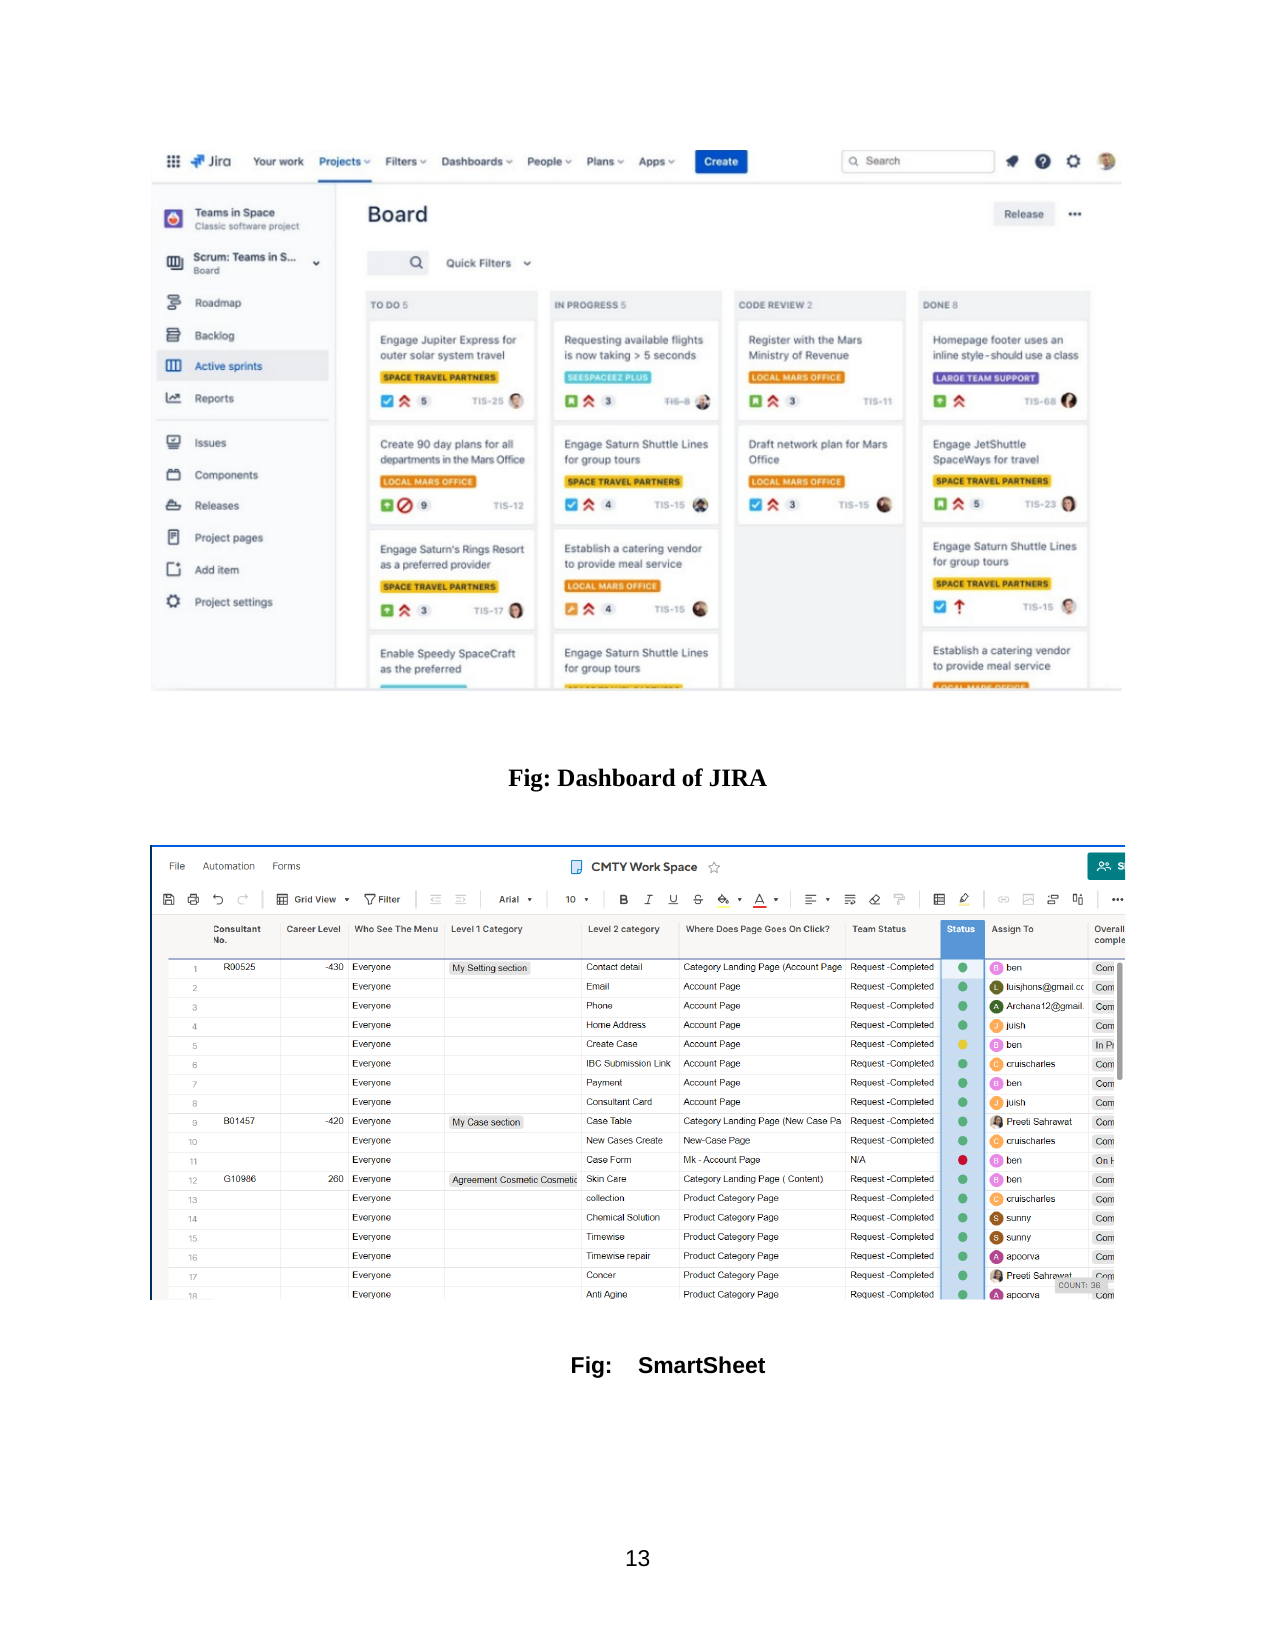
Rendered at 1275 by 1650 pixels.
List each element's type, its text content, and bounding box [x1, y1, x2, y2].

text Fig: SmartSheet [150, 1352, 1125, 1379]
text Fig: Dashboard of JIRA [150, 763, 1125, 792]
picture [150, 845, 1125, 1300]
picture [150, 150, 1125, 711]
